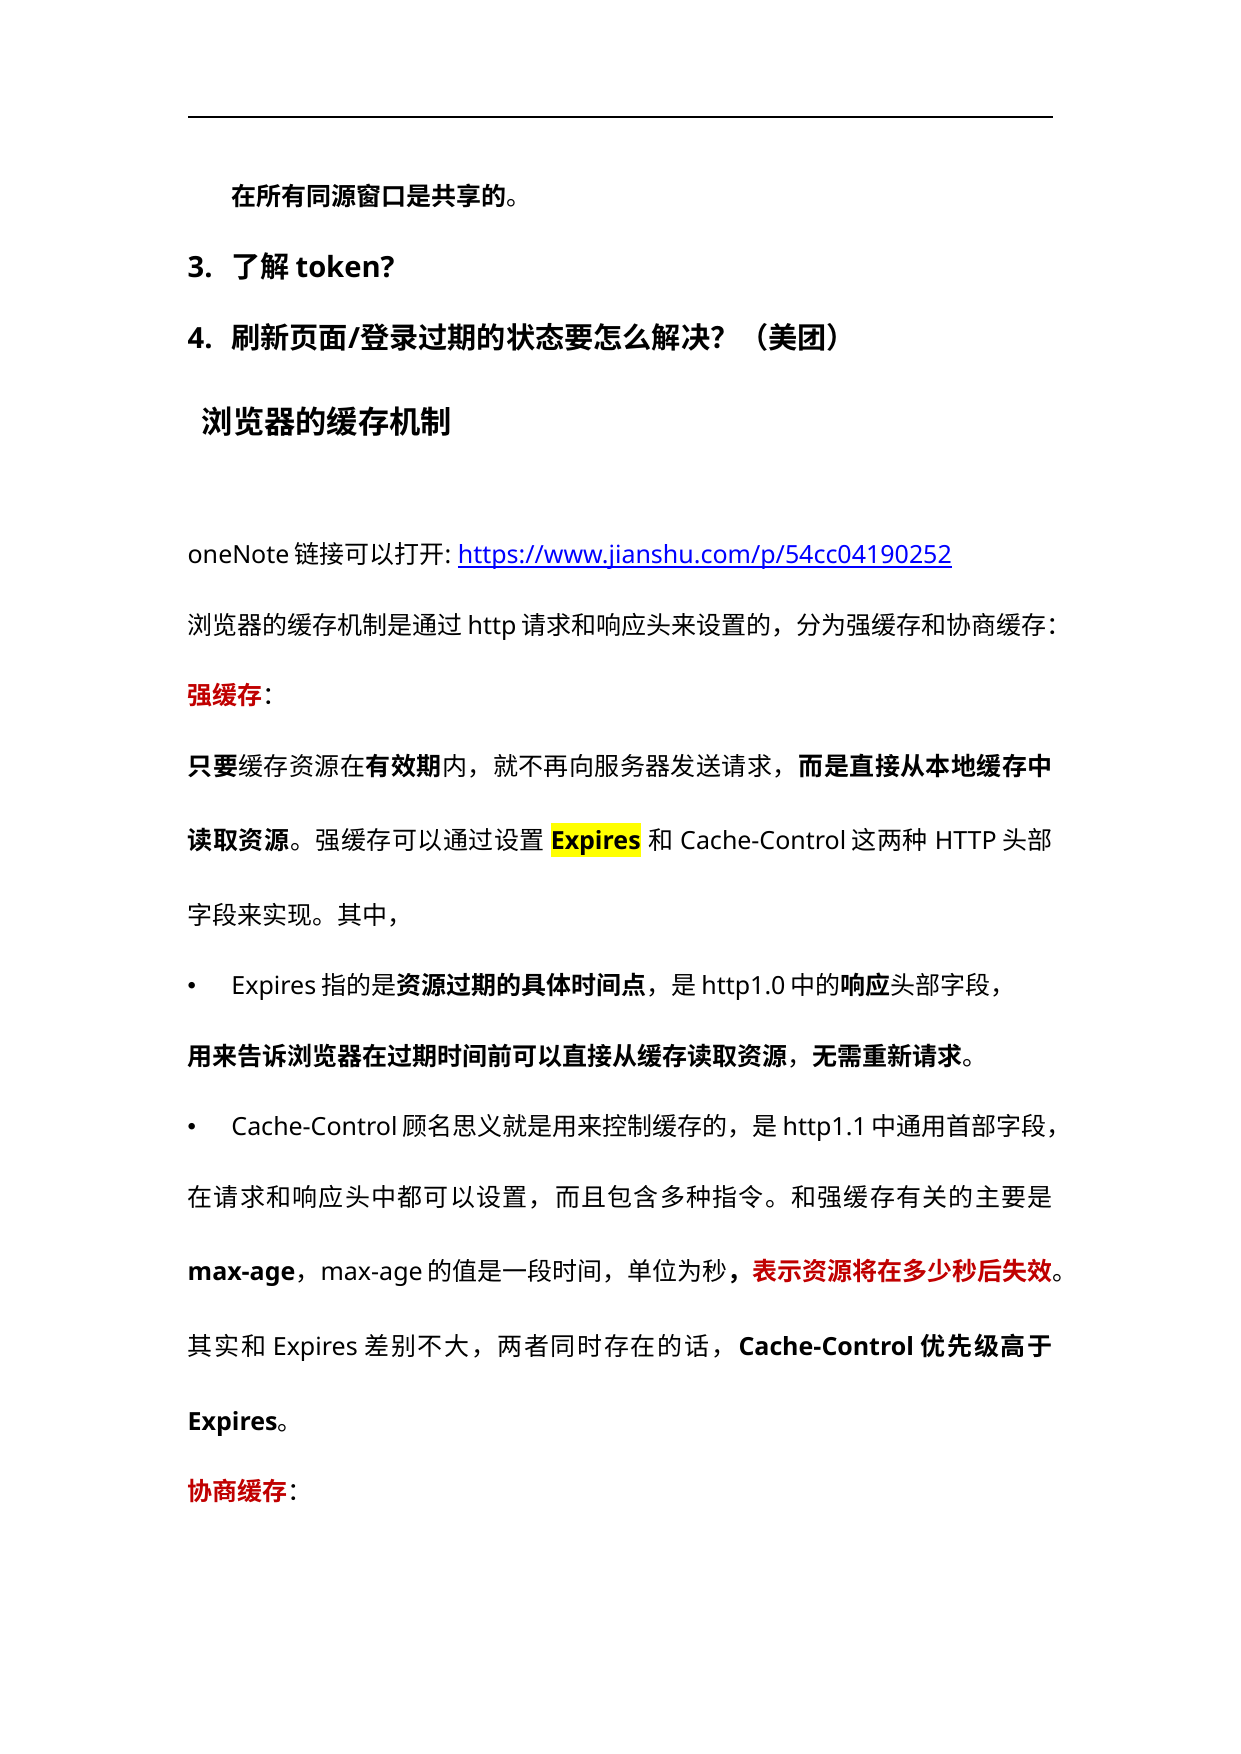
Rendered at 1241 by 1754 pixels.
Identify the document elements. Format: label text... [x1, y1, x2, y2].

text 强缓存： [187, 661, 1053, 726]
text 用来告诉浏览器在过期时间前可以直接从缓存读取资源，无需重新请求。 [187, 1022, 1053, 1087]
text 只要缓存资源在有效期内，就不再向服务器发送请求，而是直接从本地缓存中读取资源。强缓存可以通过设置Expires 和 Cache-Control这两种 HTTP头部字段来实现。其中， [187, 732, 1053, 946]
subtitle 刷新页面/登录过期的状态要怎么解决？（美团） [187, 304, 1053, 369]
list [187, 162, 1053, 227]
text oneNote链接可以打开: https://www.jianshu.com/p/54cc04190252 [187, 520, 1053, 585]
text 浏览器的缓存机制是通过http请求和响应头来设置的，分为强缓存和协商缓存： [187, 591, 1053, 656]
list Expires指的是资源过期的具体时间点，是http1.0中的响应头部字段， [187, 951, 1053, 1016]
subtitle 了解token? [187, 232, 1053, 297]
subtitle 浏览器的缓存机制 [187, 388, 1053, 453]
list Cache-Control顾名思义就是用来控制缓存的，是http1.1中通用首部字段， [187, 1092, 1053, 1157]
text 在请求和响应头中都可以设置，而且包含多种指令。和强缓存有关的主要是max-age，max-age的值是一段时间，单位为秒，表示资源将在多少秒后失效。其实和Expires差别不大，两者同时存在的话，Cache-Control优先级高于Expires。 [187, 1163, 1053, 1452]
text 协商缓存： [187, 1457, 1053, 1522]
